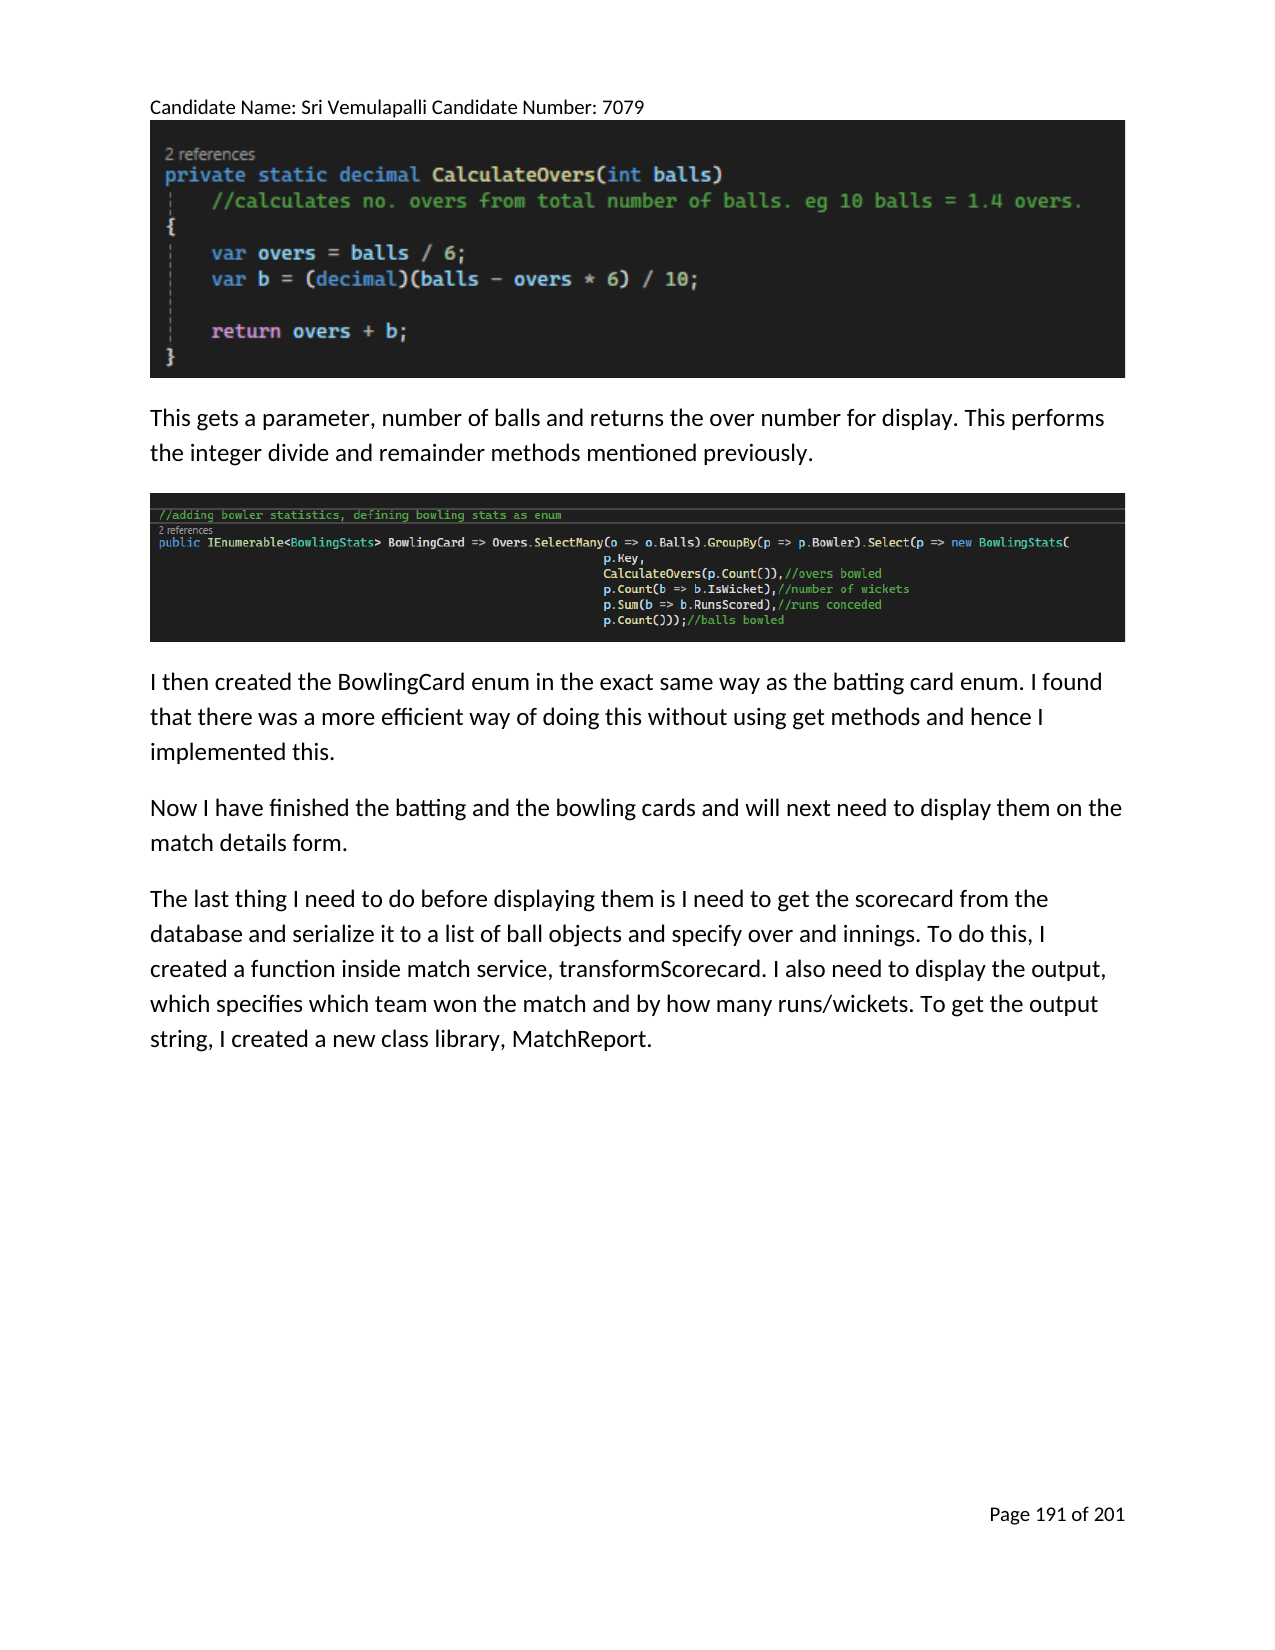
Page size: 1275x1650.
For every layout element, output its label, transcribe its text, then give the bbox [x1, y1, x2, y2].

picture [150, 120, 1125, 378]
text I then created the BowlingCard enum in the exact same way as the batting card enum. I found that there was a more efficient way of doing this without using get methods and hence I implemented this. [150, 666, 1125, 767]
text The last thing I need to do before displaying them is I need to get the scorecard from the database and serialize it to a list of ball objects and specify over and innings. To do this, I created a function inside match service, transformScorecard. I also need to display the output, which specifies which team won the match and by how many runs/wickets. To get the output string, I created a new class library, MatchReport. [150, 883, 1125, 1054]
text Now I have finished the batting and the bowling cards and will next need to display them on the match details form. [150, 792, 1125, 858]
text This gets a parameter, number of balls and returns the over number for display. This performs the integer divide and remainder methods mentioned previously. [150, 402, 1125, 468]
picture [150, 493, 1125, 642]
